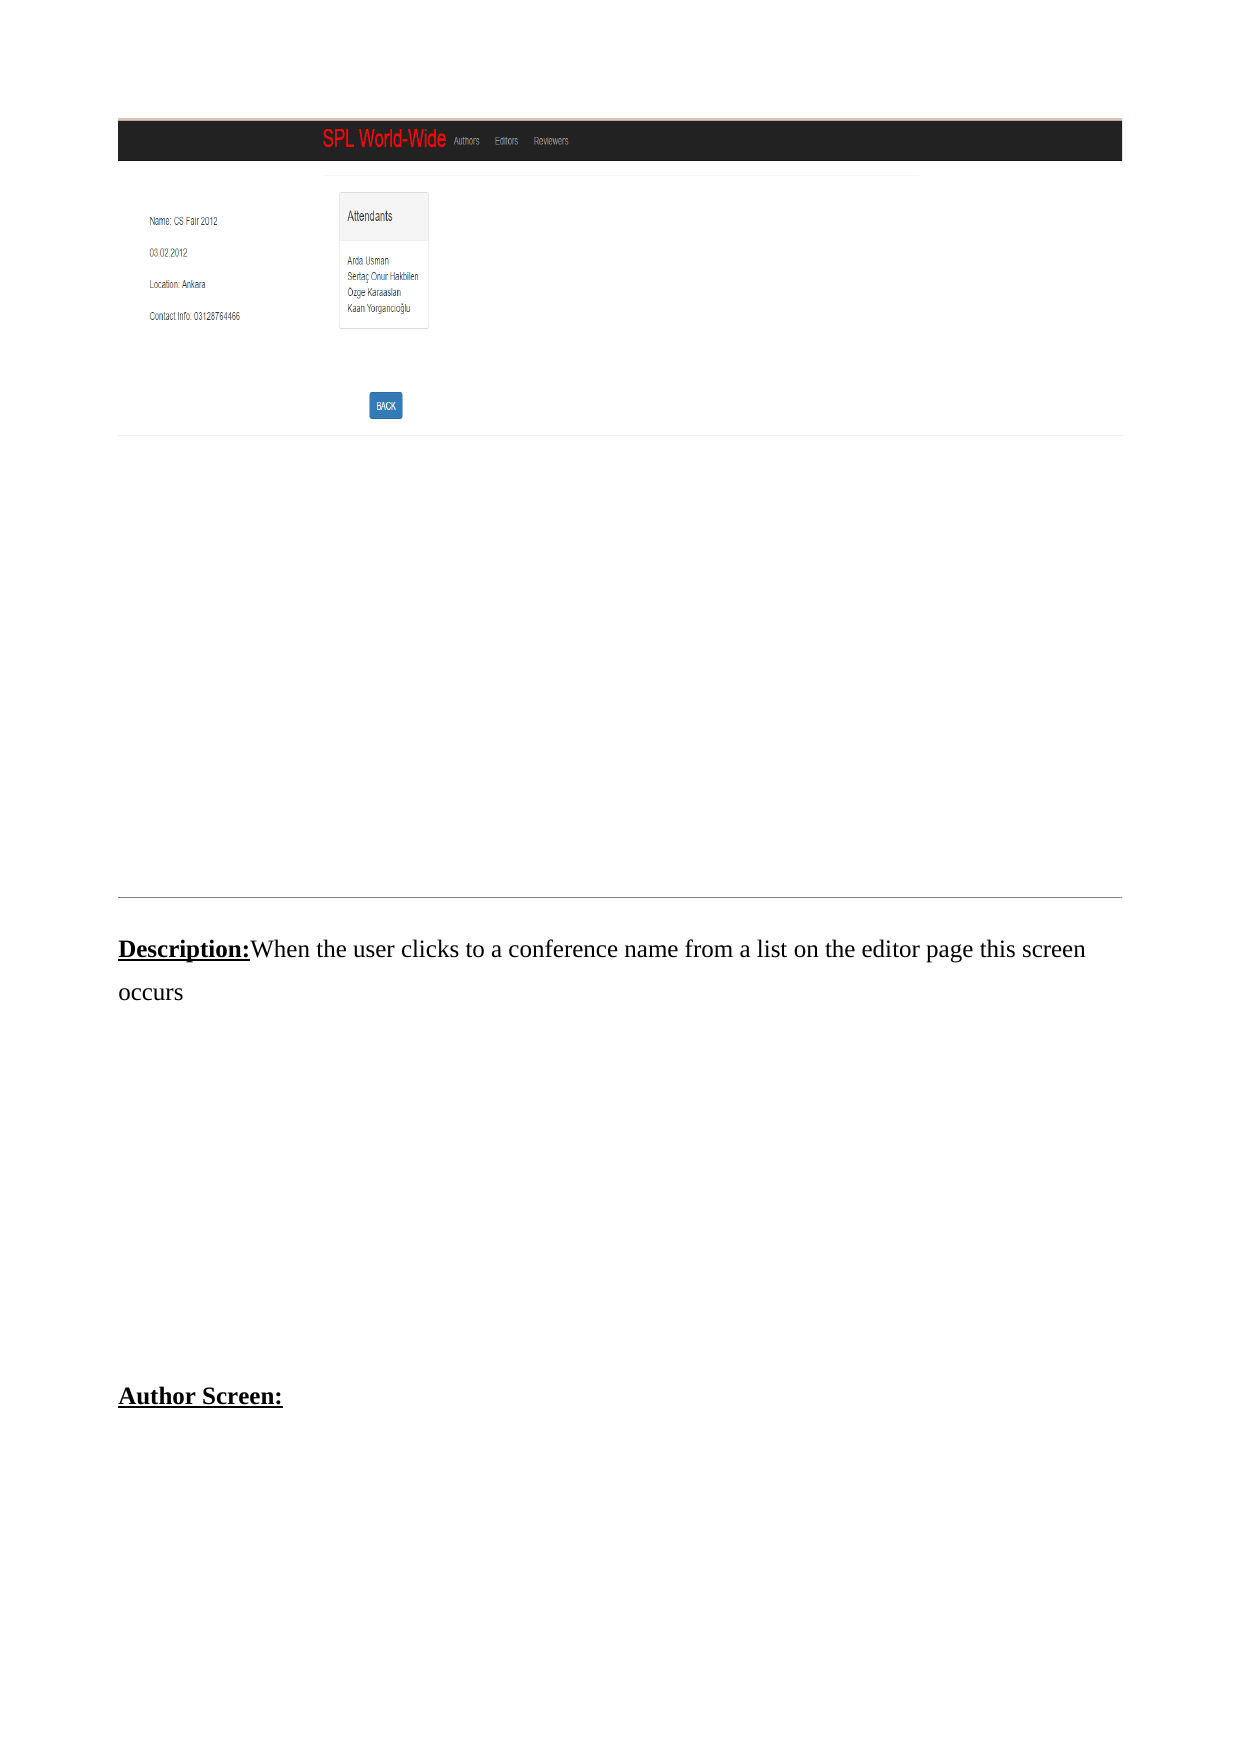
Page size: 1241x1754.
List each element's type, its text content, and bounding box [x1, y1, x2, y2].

text Author Screen: [118, 1381, 1122, 1410]
text Description:When the user clicks to a conference name from a list on the editor page this screen occurs [118, 934, 1122, 1006]
picture [118, 118, 1123, 898]
